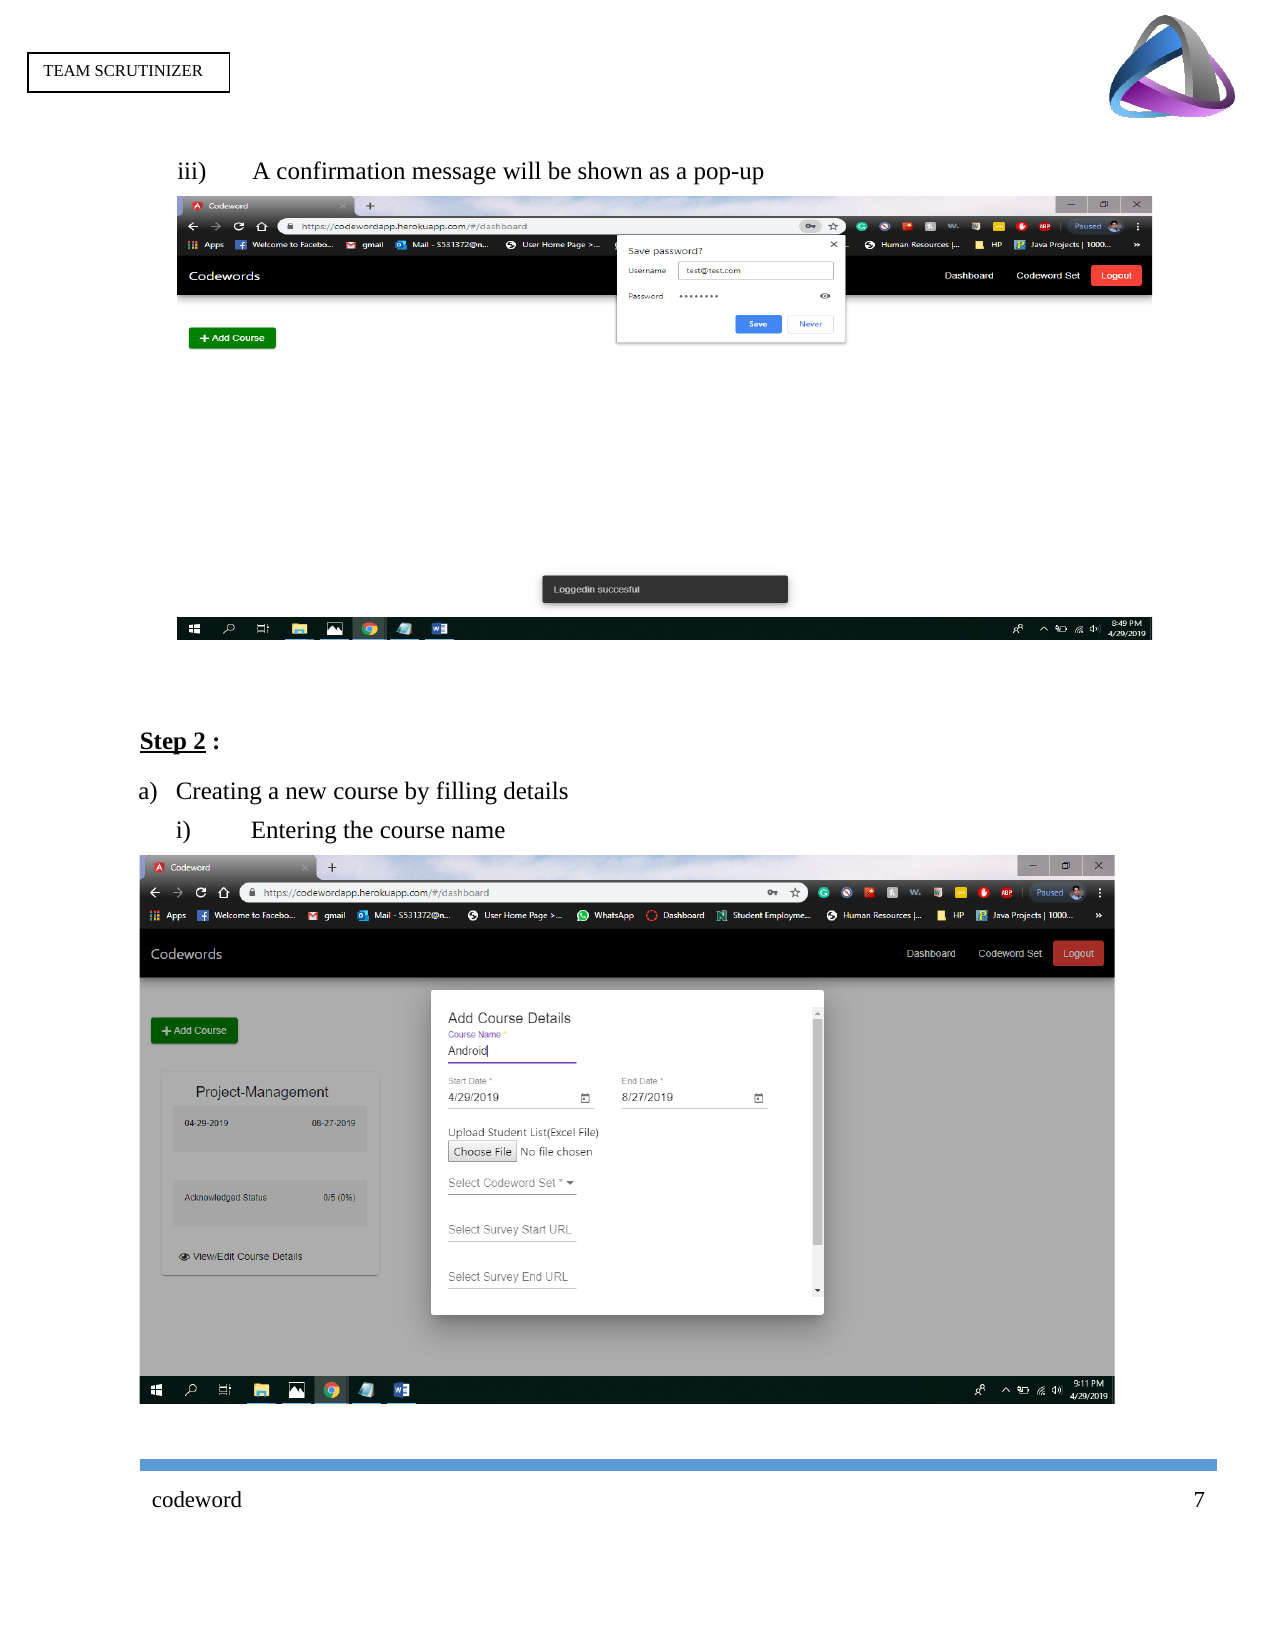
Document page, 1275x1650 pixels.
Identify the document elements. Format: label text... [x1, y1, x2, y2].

picture [139, 855, 1115, 1404]
list Creating a new course by filling details [138, 776, 1217, 804]
list Entering the course name [176, 816, 1217, 844]
text Step 2 : [139, 726, 1217, 755]
picture [177, 196, 1153, 640]
picture [1109, 15, 1247, 118]
list A confirmation message will be shown as a pop-up [177, 156, 1217, 185]
